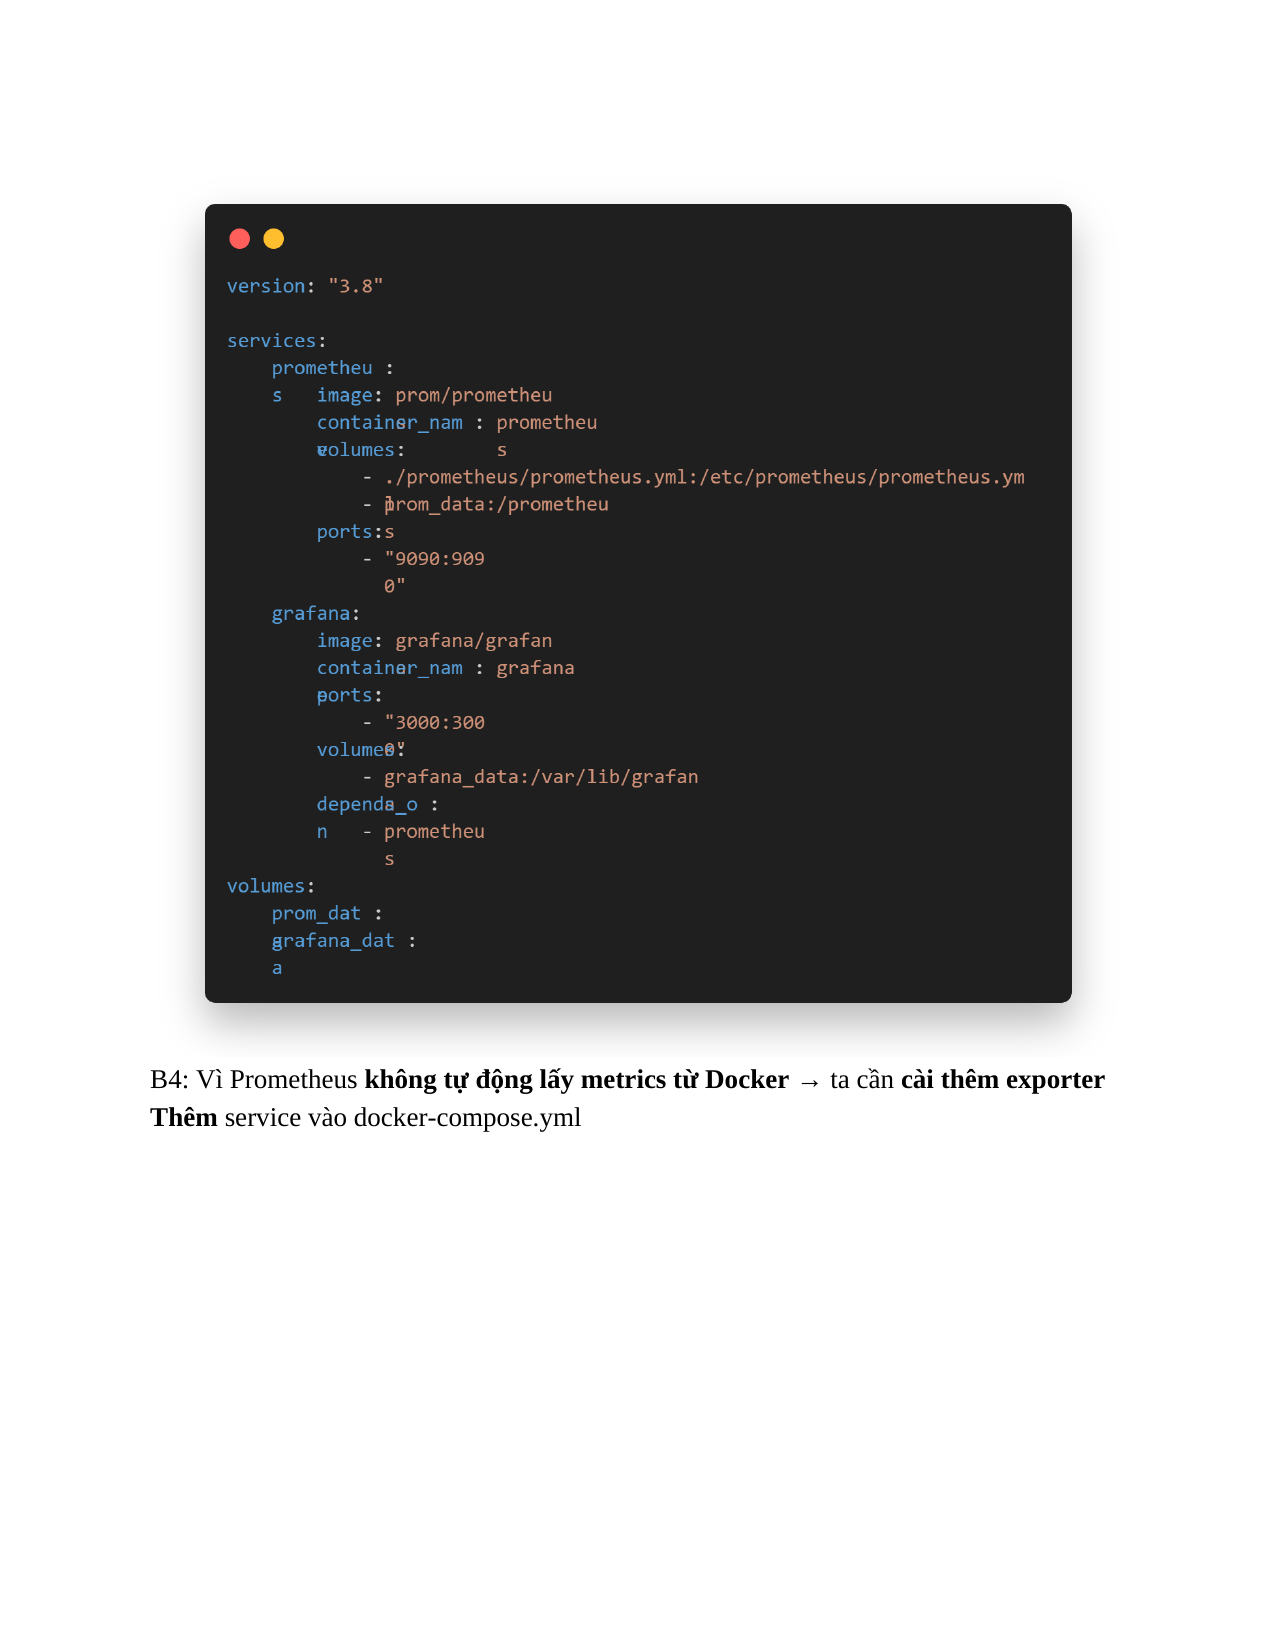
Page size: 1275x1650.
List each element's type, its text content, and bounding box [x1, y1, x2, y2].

text Thêm service vào docker-compose.yml [150, 1101, 1125, 1132]
text B4: Vì Prometheus không tự động lấy metrics từ Docker → ta cần cài thêm exporter [150, 1063, 1125, 1094]
picture [150, 150, 1125, 1057]
